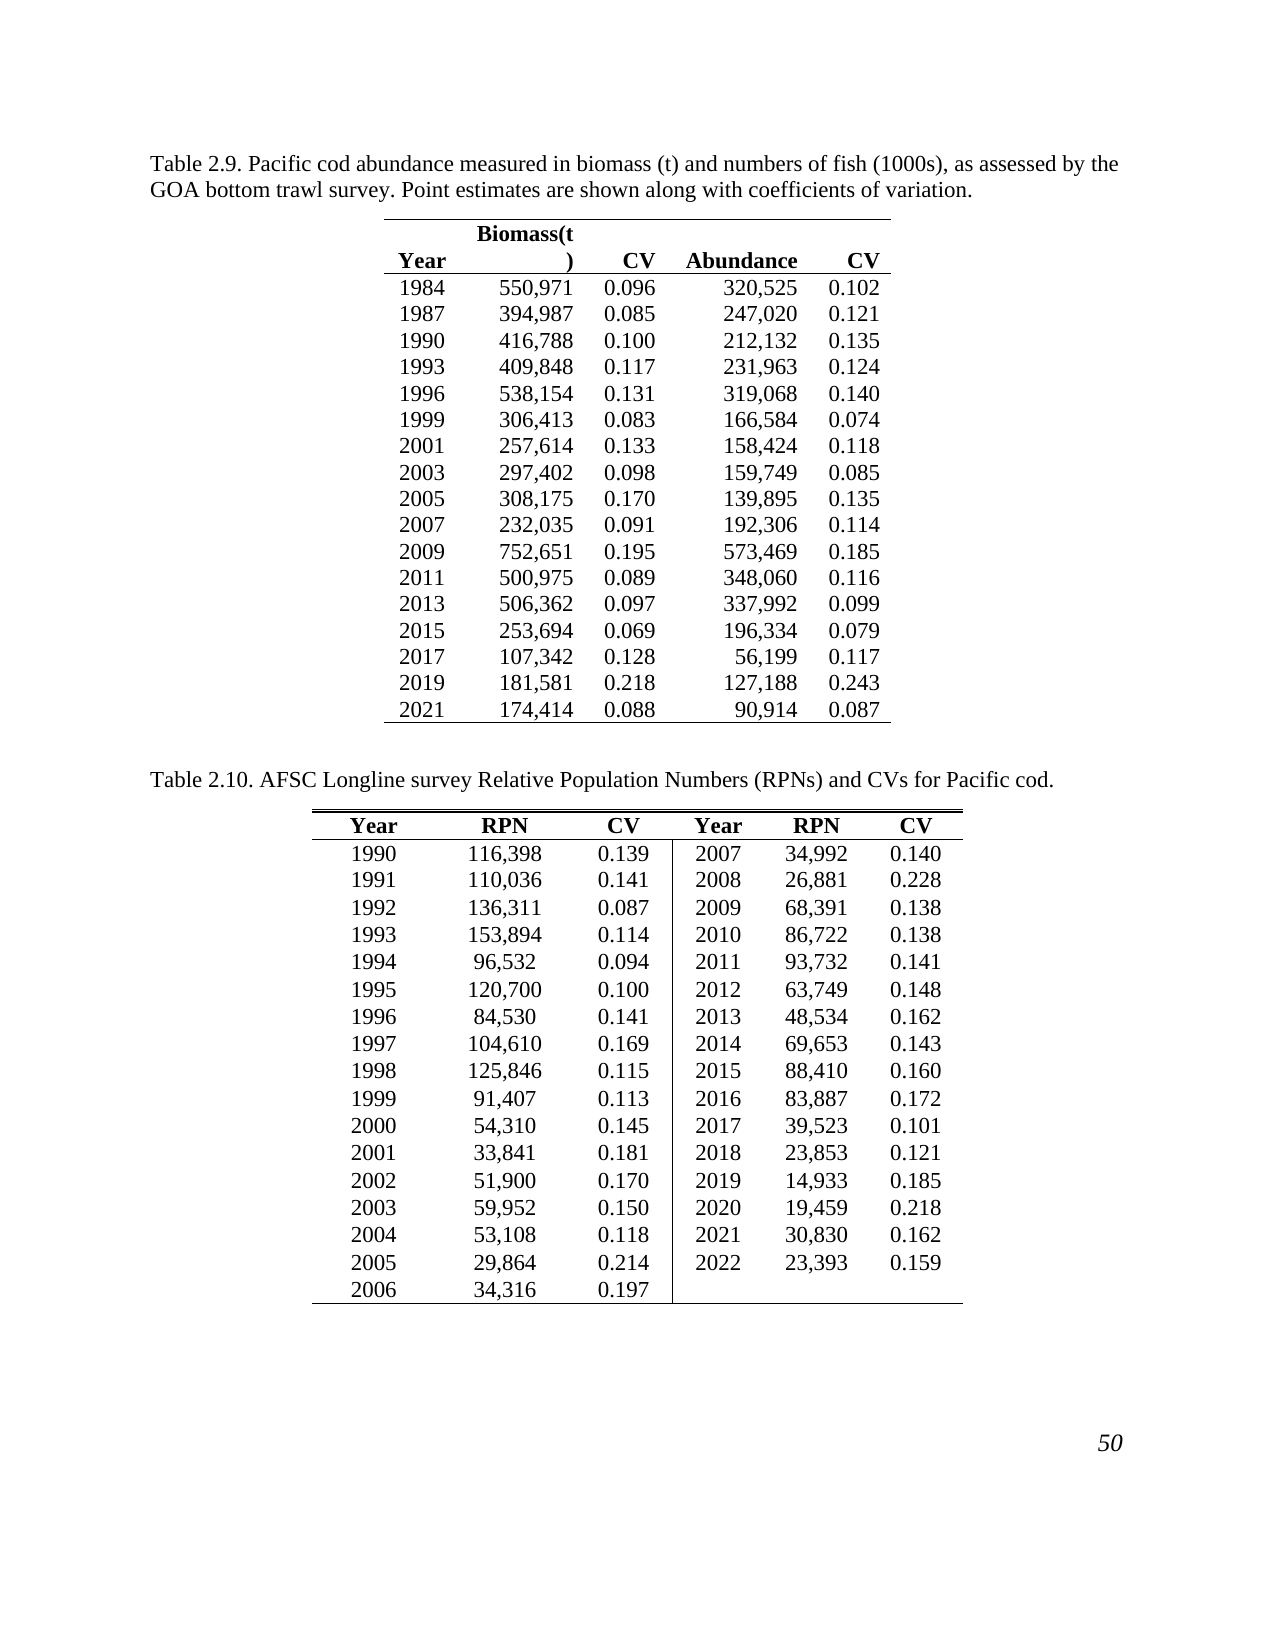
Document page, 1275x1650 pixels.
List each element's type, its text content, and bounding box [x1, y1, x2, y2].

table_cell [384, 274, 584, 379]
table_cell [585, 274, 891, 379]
text Table 2.9. Pacific cod abundance measured in biomass (t) and numbers of fish (1000s), as assessed by the GOA bottom trawl survey. Point estimates are shown along with coefficients of variation. [150, 150, 1125, 203]
table_header Year [384, 220, 460, 273]
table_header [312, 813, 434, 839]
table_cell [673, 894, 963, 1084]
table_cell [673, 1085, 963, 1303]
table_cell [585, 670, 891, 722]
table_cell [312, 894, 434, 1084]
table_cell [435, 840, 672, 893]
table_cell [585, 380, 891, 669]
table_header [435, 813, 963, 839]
table_header Abundance [667, 220, 809, 273]
text Table 2.10. AFSC Longline survey Relative Population Numbers (RPNs) and CVs for Pacific cod. [150, 766, 1125, 793]
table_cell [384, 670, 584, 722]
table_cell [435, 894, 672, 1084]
table_header Biomass(t) [460, 220, 584, 273]
table_header CV [809, 220, 891, 273]
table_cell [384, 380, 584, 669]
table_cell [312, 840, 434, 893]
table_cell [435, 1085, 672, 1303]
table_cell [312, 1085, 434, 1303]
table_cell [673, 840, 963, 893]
table_header CV [585, 220, 667, 273]
